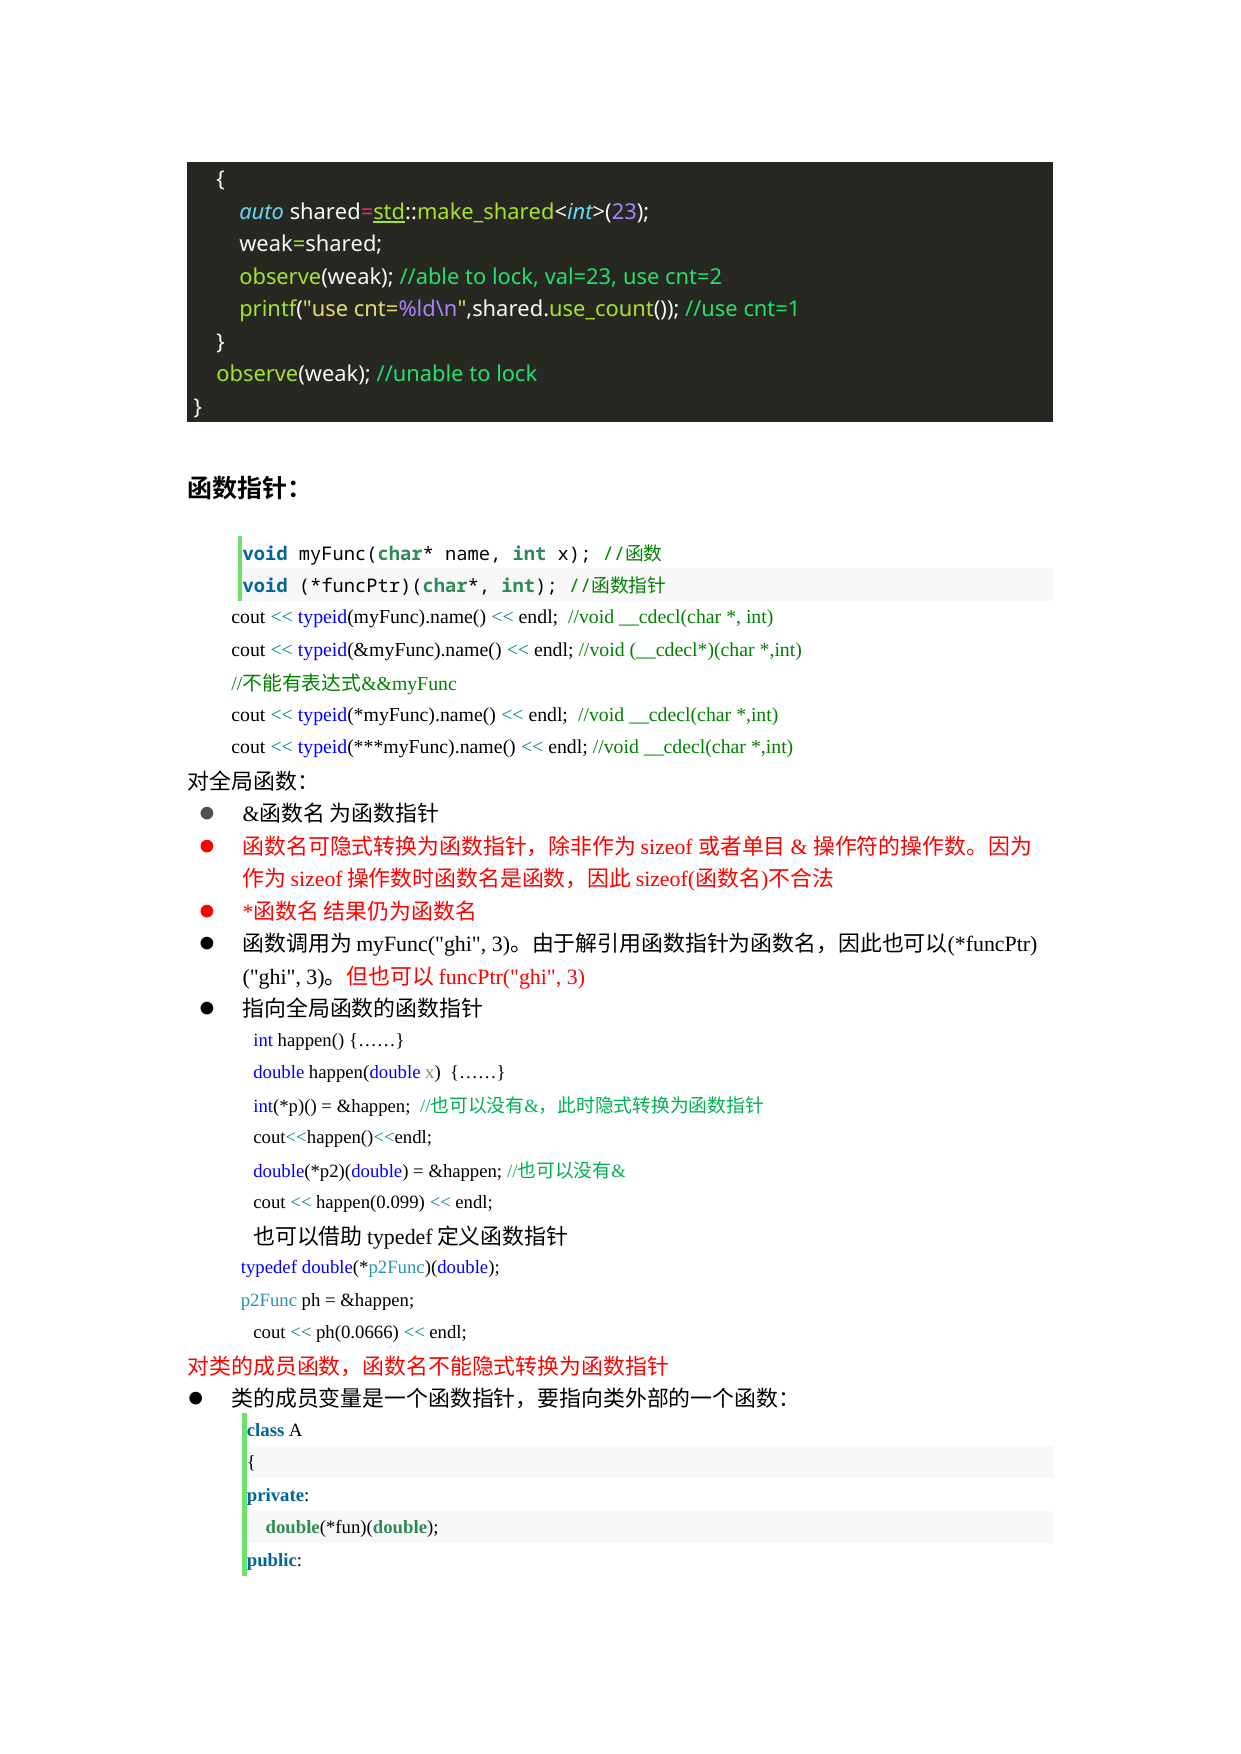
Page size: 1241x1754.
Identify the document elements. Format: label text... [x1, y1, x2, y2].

text double(*fun)(double); [247, 1511, 1053, 1543]
list 类的成员变量是一个函数指针，要指向类外部的一个函数： [187, 1381, 1053, 1413]
list 函数名可隐式转换为函数指针，除非作为sizeof 或者单目 & 操作符的操作数。因为作为sizeof操作数时函数名是函数，因此sizeof(函数名)不合法 [198, 828, 1053, 893]
text } [187, 324, 1053, 357]
text //不能有表达式&&myFunc [187, 666, 1053, 698]
text int happen() {……} [209, 1023, 1053, 1056]
text 对全局函数： [187, 763, 1053, 796]
text printf("use cnt=%ld\n",shared.use_count()); //use cnt=1 [187, 292, 1053, 324]
text void (*funcPtr)(char*, int); //函数指针 [242, 568, 1053, 601]
text { [247, 1446, 1053, 1478]
text double(*p2)(double) = &happen; //也可以没有& [231, 1153, 1053, 1186]
list 函数调用为myFunc("ghi", 3)。由于解引用函数指针为函数名，因此也可以(*funcPtr)("ghi", 3)。但也可以funcPtr("ghi", 3) [198, 926, 1053, 991]
text class A [247, 1413, 1053, 1446]
list &函数名 为函数指针 [198, 796, 1053, 828]
text cout<<happen()<<endl; [231, 1121, 1053, 1153]
list *函数名 结果仍为函数名 [198, 893, 1053, 926]
text auto shared=std::make_shared<int>(23); [187, 194, 1053, 227]
text public: [247, 1543, 1053, 1576]
text double happen(double x) {……} [209, 1056, 1053, 1088]
text p2Func ph = &happen; [209, 1283, 1053, 1316]
text cout << typeid(***myFunc).name() << endl; //void __cdecl(char *,int) [198, 731, 1053, 763]
text 也可以借助typedef定义函数指针 [209, 1218, 1053, 1251]
text cout << typeid(myFunc).name() << endl; //void __cdecl(char *, int) [187, 601, 1053, 633]
text weak=shared; [187, 227, 1053, 259]
text int(*p)() = &happen; //也可以没有&，此时隐式转换为函数指针 [231, 1088, 1053, 1121]
text 对类的成员函数，函数名不能隐式转换为函数指针 [187, 1348, 1053, 1381]
text private: [247, 1478, 1053, 1511]
text cout << happen(0.099) << endl; [231, 1186, 1053, 1218]
text cout << typeid(&myFunc).name() << endl; //void (__cdecl*)(char *,int) [187, 633, 1053, 666]
text void myFunc(char* name, int x); //函数 [242, 536, 1053, 568]
text typedef double(*p2Func)(double); [209, 1251, 1053, 1283]
text { [187, 162, 1053, 194]
list 指向全局函数的函数指针 [198, 991, 1053, 1023]
text cout << ph(0.0666) << endl; [209, 1316, 1053, 1348]
text cout << typeid(*myFunc).name() << endl; //void __cdecl(char *,int) [187, 698, 1053, 731]
subtitle 函数指针： [187, 454, 1053, 519]
text observe(weak); //unable to lock [187, 357, 1053, 389]
text } [187, 389, 1053, 422]
text observe(weak); //able to lock, val=23, use cnt=2 [187, 259, 1053, 292]
